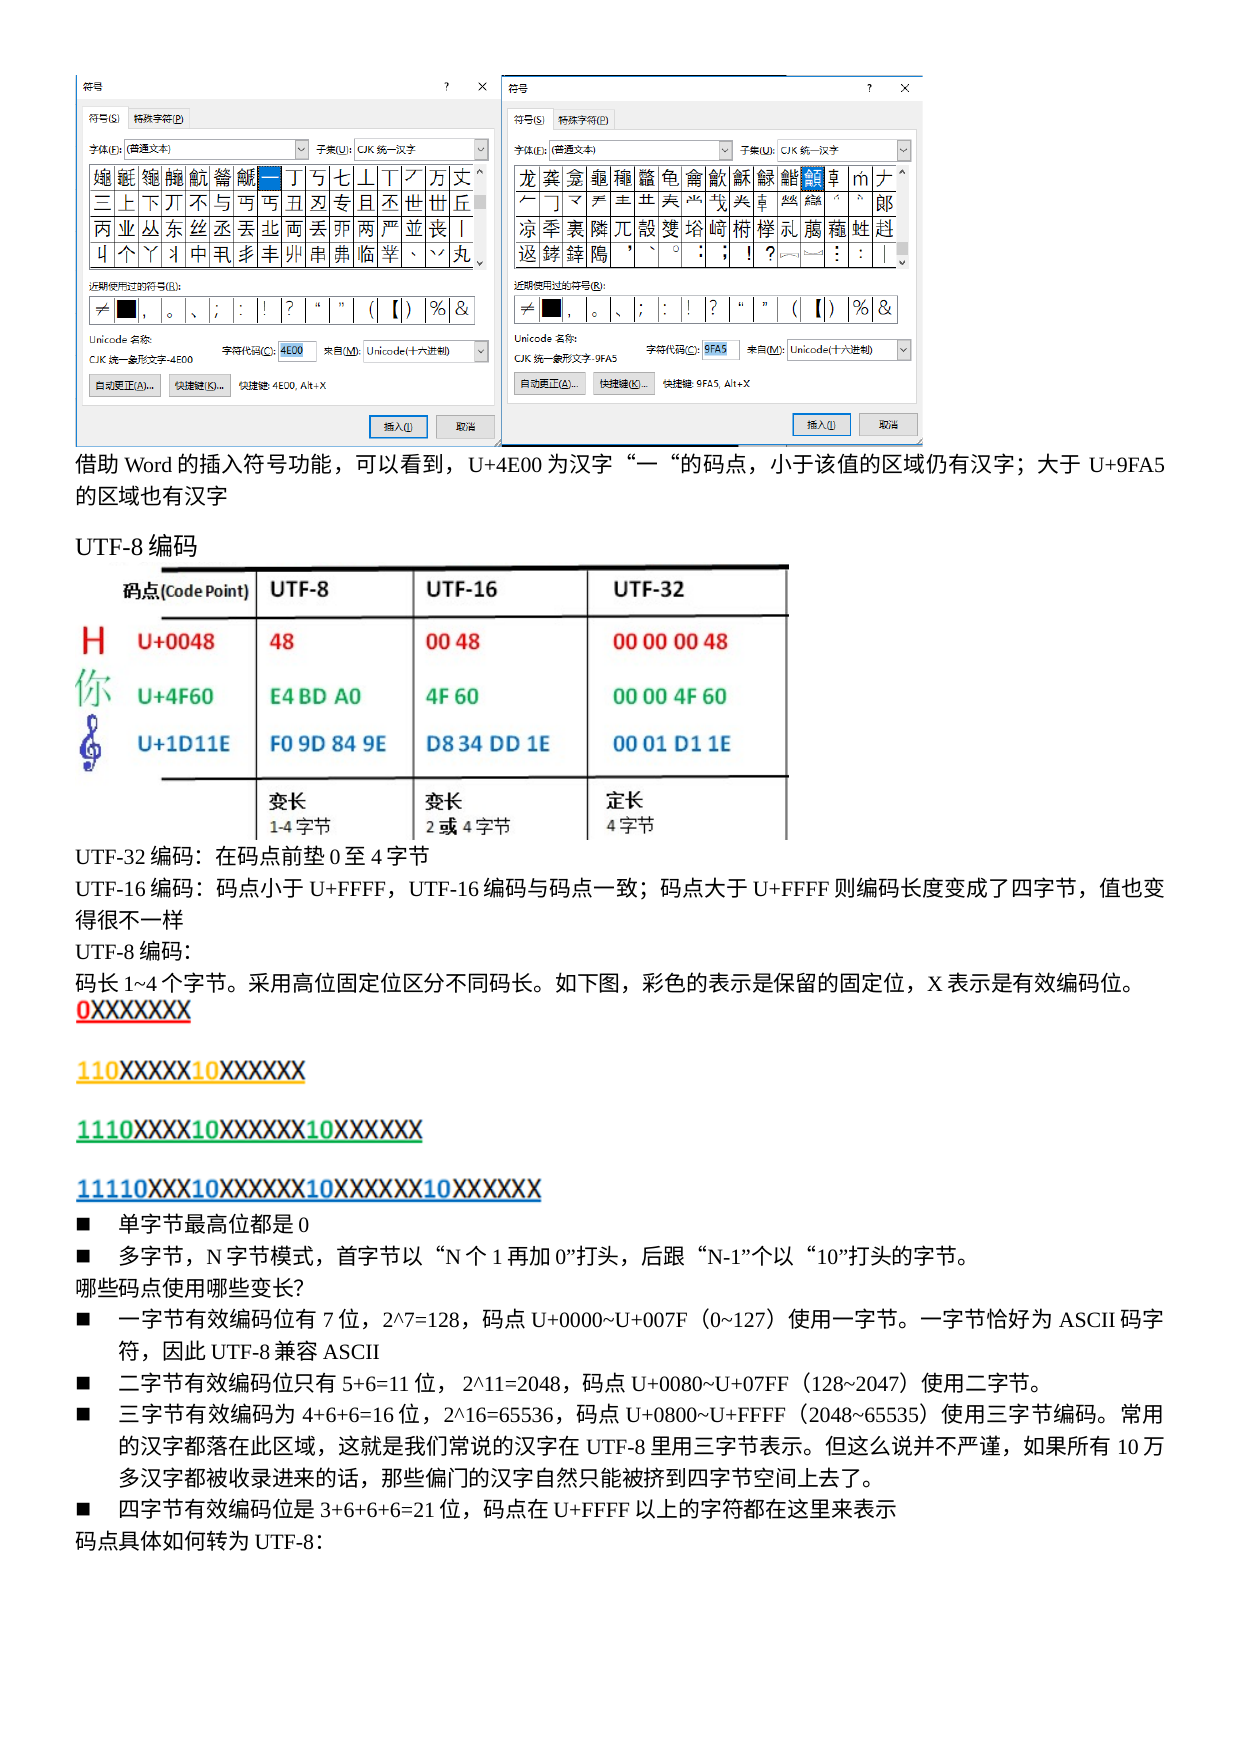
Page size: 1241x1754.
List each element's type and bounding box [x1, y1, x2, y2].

picture [75, 75, 923, 447]
picture [75, 562, 789, 840]
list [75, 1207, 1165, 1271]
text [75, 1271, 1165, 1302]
picture [75, 997, 545, 1208]
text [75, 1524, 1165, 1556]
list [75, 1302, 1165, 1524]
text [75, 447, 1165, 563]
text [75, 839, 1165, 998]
